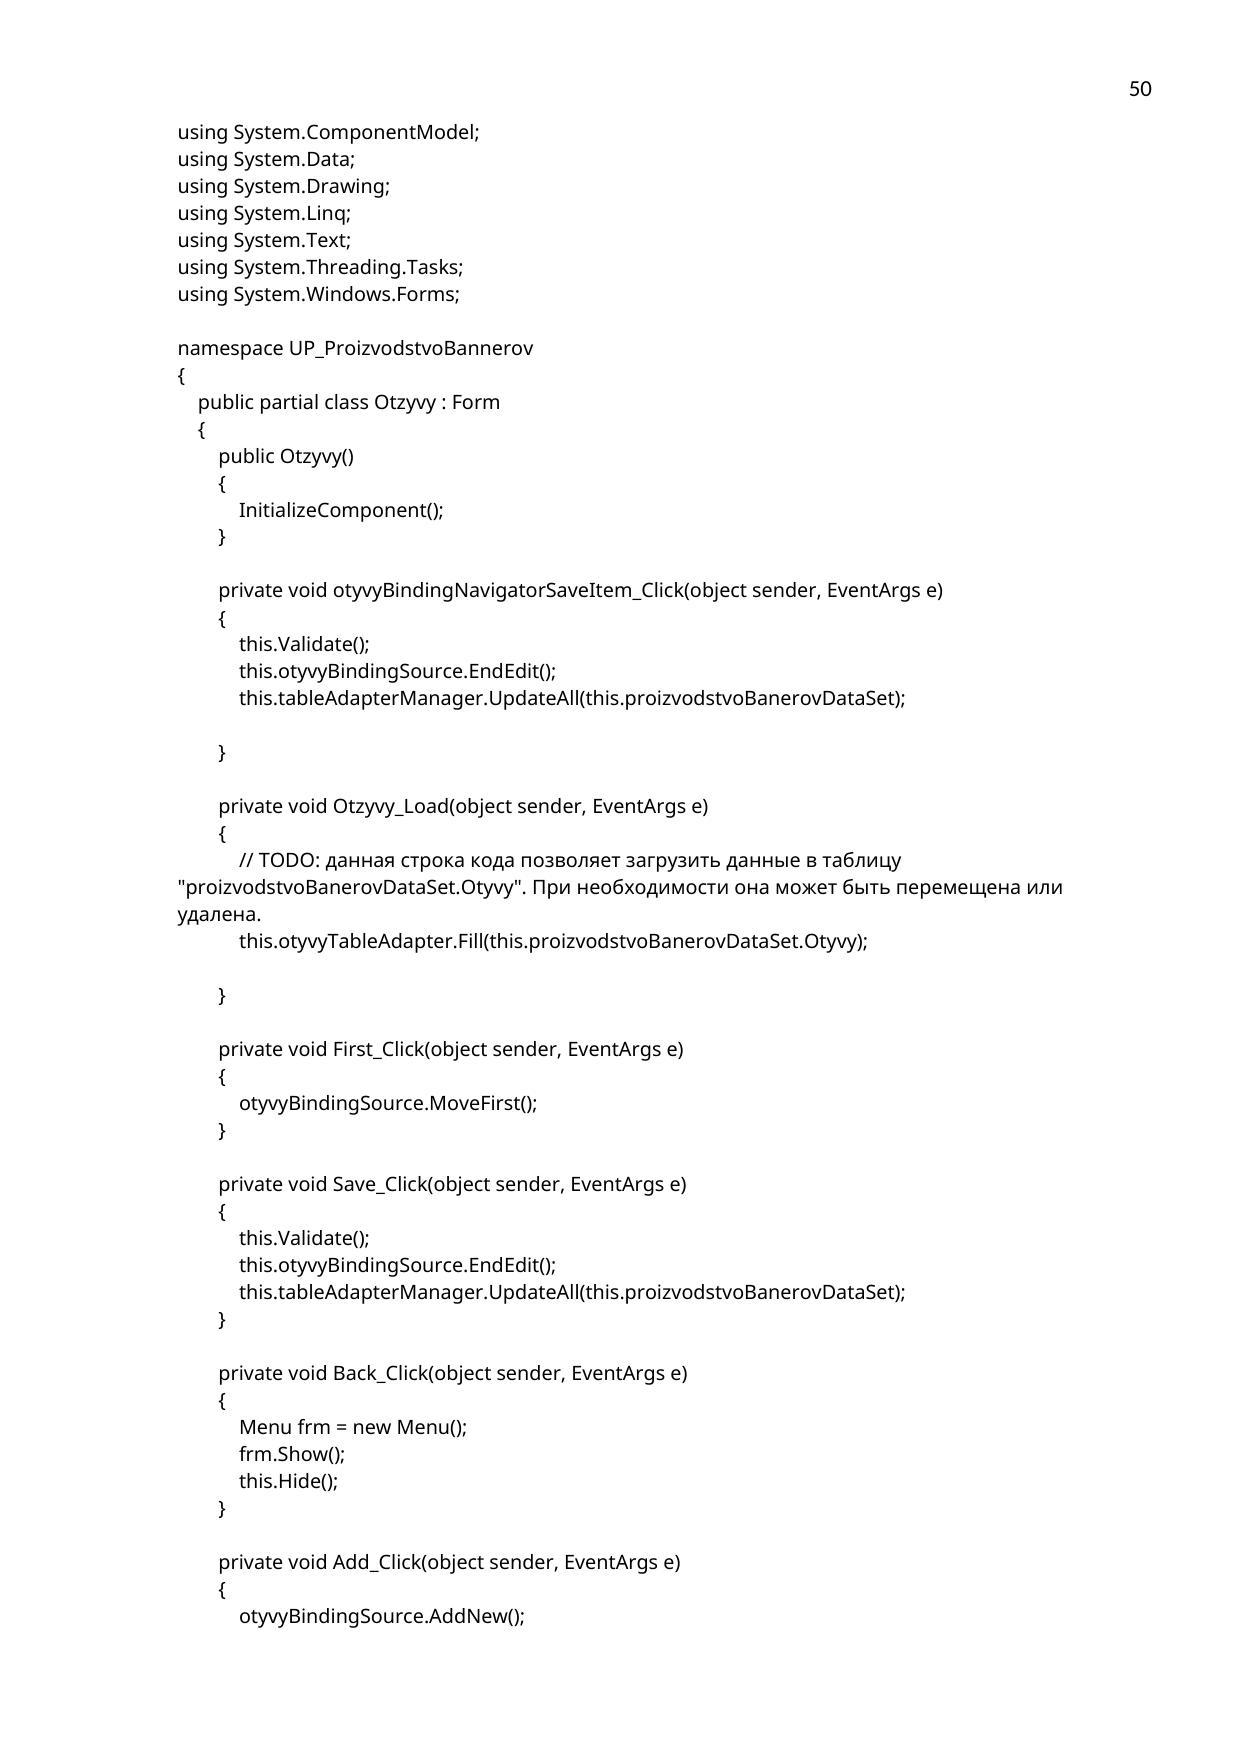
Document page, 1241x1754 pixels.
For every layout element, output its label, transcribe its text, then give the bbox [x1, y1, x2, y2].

text this.otyvyBindingSource.EndEdit(); [177, 658, 1152, 685]
text using System.Linq; [177, 199, 1152, 226]
text private void First_Click(object sender, EventArgs e) [177, 1035, 1152, 1062]
text private void otyvyBindingNavigatorSaveItem_Click(object sender, EventArgs e) [177, 577, 1152, 604]
text { [177, 1575, 1152, 1602]
text this.otyvyTableAdapter.Fill(this.proizvodstvoBanerovDataSet.Otyvy); [177, 927, 1152, 954]
text } [177, 523, 1152, 550]
text { [177, 1197, 1152, 1224]
text using System.Windows.Forms; [177, 280, 1152, 307]
text } [177, 1116, 1152, 1143]
text private void Back_Click(object sender, EventArgs e) [177, 1359, 1152, 1386]
text this.otyvyBindingSource.EndEdit(); [177, 1251, 1152, 1278]
text this.Hide(); [177, 1467, 1152, 1494]
text { [177, 361, 1152, 388]
text { [177, 819, 1152, 847]
text otyvyBindingSource.AddNew(); [177, 1602, 1152, 1629]
text { [177, 1386, 1152, 1413]
text { [177, 1062, 1152, 1089]
text otyvyBindingSource.MoveFirst(); [177, 1089, 1152, 1116]
text } [177, 981, 1152, 1008]
text this.Validate(); [177, 1224, 1152, 1251]
text } [177, 1494, 1152, 1521]
text using System.Data; [177, 145, 1152, 172]
text private void Otzyvy_Load(object sender, EventArgs e) [177, 793, 1152, 819]
text using System.ComponentModel; [177, 118, 1152, 145]
text public partial class Otzyvy : Form [177, 388, 1152, 415]
text { [177, 415, 1152, 442]
text { [177, 604, 1152, 631]
text using System.Text; [177, 226, 1152, 253]
text this.Validate(); [177, 631, 1152, 658]
text { [177, 469, 1152, 496]
text using System.Drawing; [177, 172, 1152, 199]
text private void Save_Click(object sender, EventArgs e) [177, 1170, 1152, 1197]
text public Otzyvy() [177, 442, 1152, 469]
text this.tableAdapterManager.UpdateAll(this.proizvodstvoBanerovDataSet); [177, 685, 1152, 712]
text // TODO: данная строка кода позволяет загрузить данные в таблицу "proizvodstvoBanerovDataSet.Otyvy". При необходимости она может быть перемещена или удалена. [177, 847, 1152, 927]
text Menu frm = new Menu(); [177, 1413, 1152, 1440]
text } [177, 1305, 1152, 1332]
text using System.Threading.Tasks; [177, 253, 1152, 280]
text private void Add_Click(object sender, EventArgs e) [177, 1548, 1152, 1575]
text namespace UP_ProizvodstvoBannerov [177, 334, 1152, 361]
text } [177, 739, 1152, 766]
text InitializeComponent(); [177, 496, 1152, 523]
text this.tableAdapterManager.UpdateAll(this.proizvodstvoBanerovDataSet); [177, 1278, 1152, 1305]
text frm.Show(); [177, 1440, 1152, 1467]
